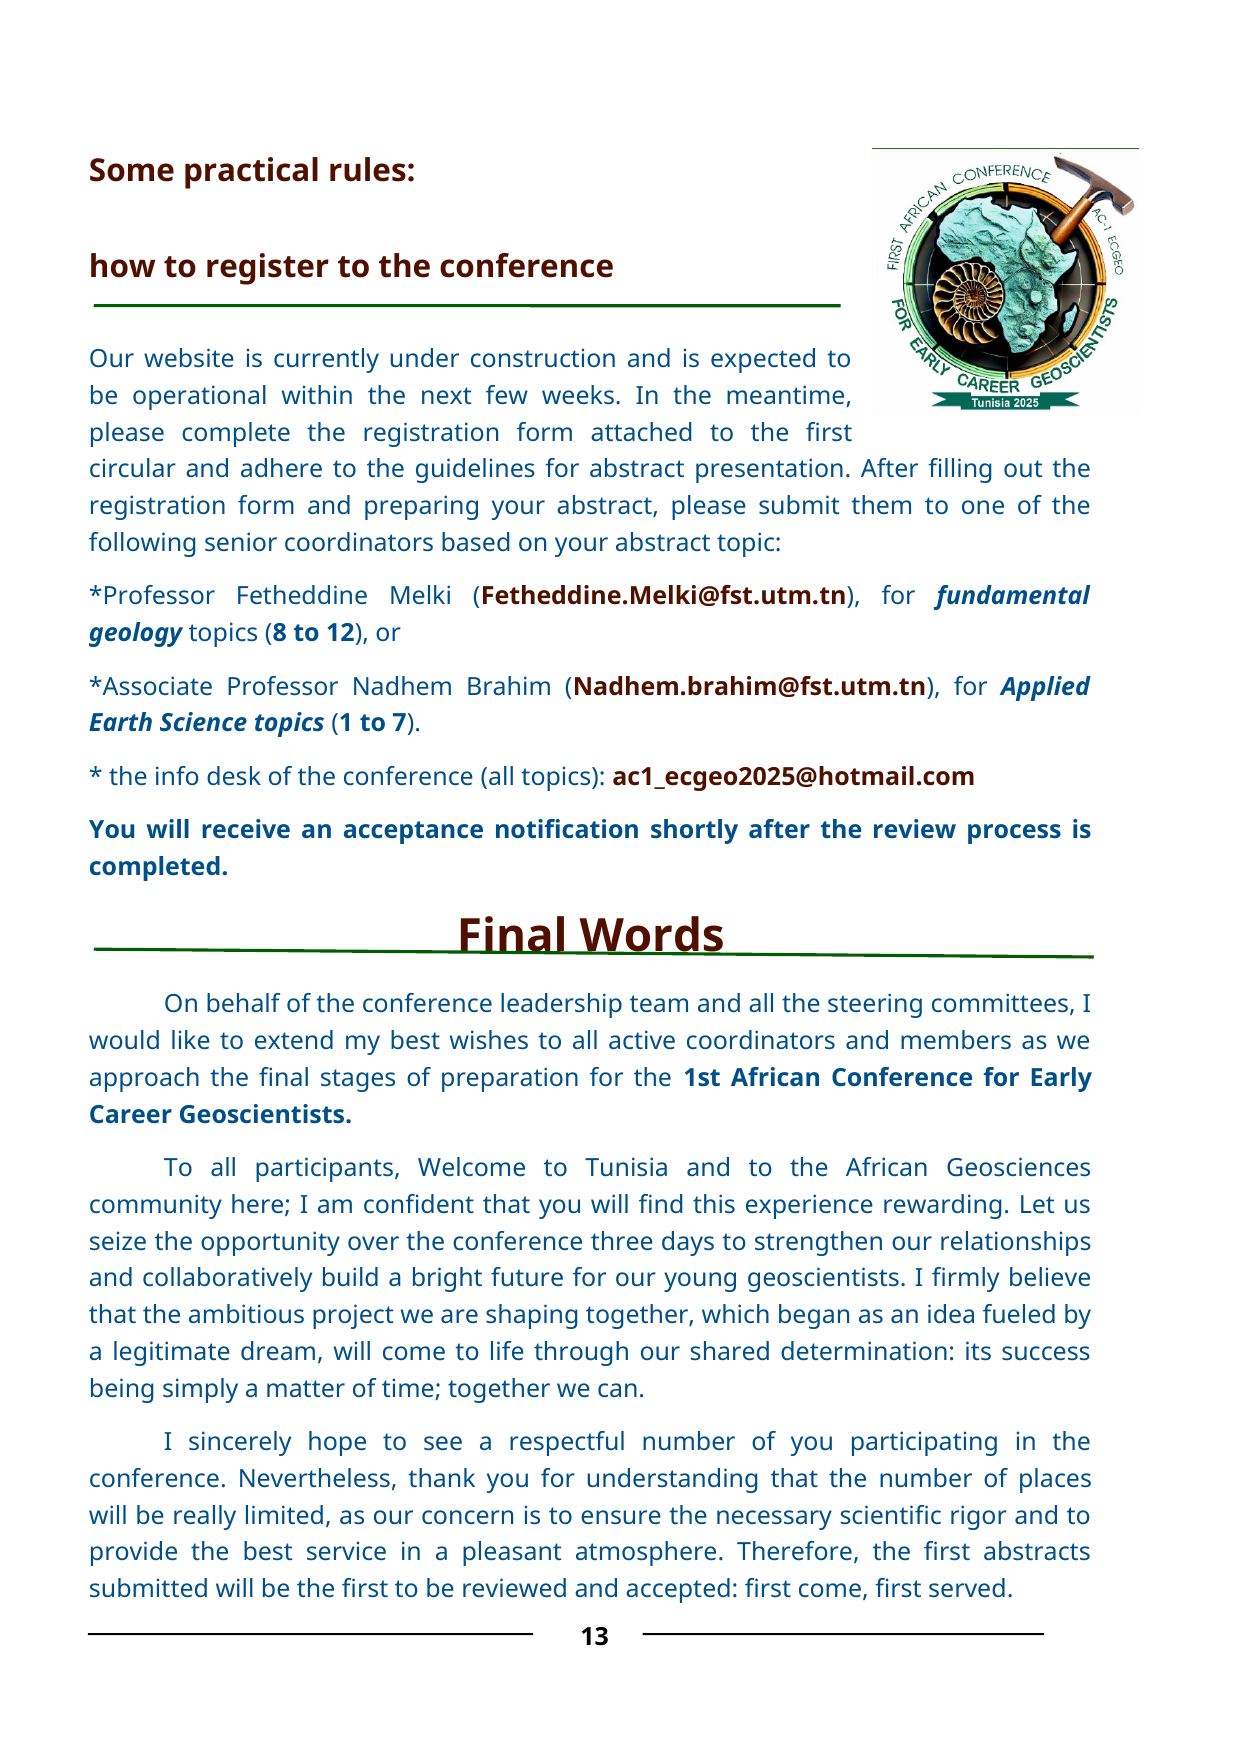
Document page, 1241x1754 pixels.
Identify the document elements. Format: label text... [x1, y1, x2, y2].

text *Associate Professor Nadhem Brahim (Nadhem.brahim@fst.utm.tn), for Applied Earth Science topics (1 to 7). [89, 668, 1093, 739]
text Some practical rules: [89, 148, 870, 222]
text On behalf of the conference leadership team and all the steering committees, I would like to extend my best wishes to all active coordinators and members as we approach the final stages of preparation for the 1st African Conference for Early Career Geoscientists. [89, 986, 1093, 1130]
text Final Words [89, 902, 1093, 964]
text To all participants, Welcome to Tunisia and to the African Geosciences community here; I am confident that you will find this experience rewarding. Let us seize the opportunity over the conference three days to strengthen our relationships and collaboratively build a bright future for our young geoscientists. I firmly believe that the ambitious project we are shaping together, which began as an idea fueled by a legitimate dream, will come to life through our shared determination: its success being simply a matter of time; together we can. [89, 1150, 1093, 1404]
text how to register to the conference [89, 244, 870, 318]
picture [870, 148, 1139, 414]
text You will receive an acceptance notification shortly after the review process is completed. [89, 812, 1093, 883]
text I sincerely hope to see a respectful number of you participating in the conference. Nevertheless, thank you for understanding that the number of places will be really limited, as our concern is to ensure the necessary scientific rigor and to provide the best service in a pleasant atmosphere. Therefore, the first abstracts submitted will be the first to be reviewed and accepted: first come, first served. [89, 1424, 1093, 1605]
text *Professor Fetheddine Melki (Fetheddine.Melki@fst.utm.tn), for fundamental geology topics (8 to 12), or [89, 578, 1093, 649]
text Our website is currently under construction and is expected to be operational within the next few weeks. In the meantime, please complete the registration form attached to the first circular and adhere to the guidelines for abstract presentation. After filling out the registration form and preparing your abstract, please submit them to one of the following senior coordinators based on your abstract topic: [89, 341, 1093, 558]
text * the info desk of the conference (all topics): ac1_ecgeo2025@hotmail.com [89, 758, 1093, 792]
